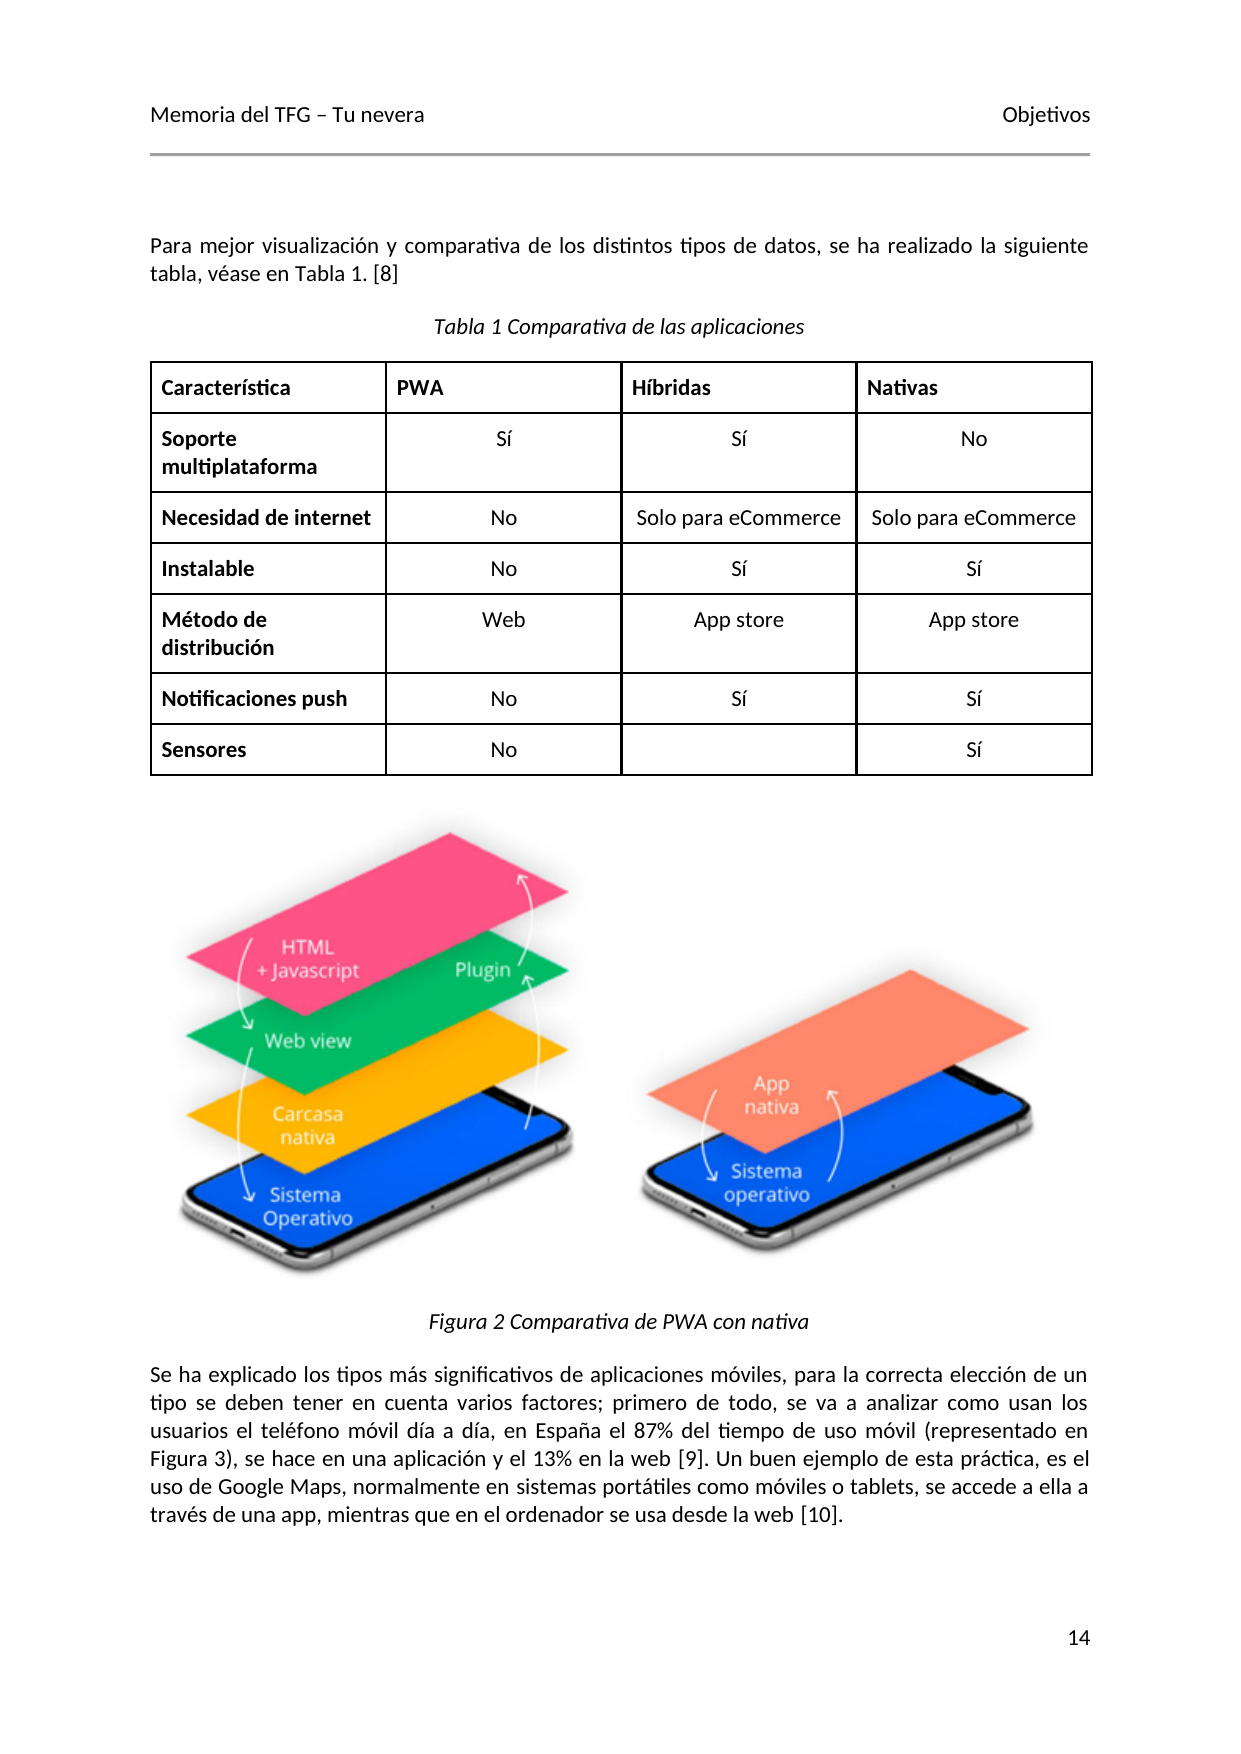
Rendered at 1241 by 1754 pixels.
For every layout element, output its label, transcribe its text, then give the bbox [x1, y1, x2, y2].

text Tabla 1 Comparativa de las aplicaciones [150, 312, 1090, 340]
table_cell Solo para eCommerce [858, 493, 1091, 542]
table_cell Sensores [152, 725, 385, 773]
table_cell Solo para eCommerce [623, 493, 855, 542]
table_cell [623, 725, 855, 773]
picture [150, 800, 1057, 1282]
text Se ha explicado los tipos más significativos de aplicaciones móviles, para la correcta elección de un tipo se deben tener en cuenta varios factores; primero de todo, se va a analizar como usan los usuarios el teléfono móvil día a día, en España el 87% del tiempo de uso móvil (representado en Figura 3), se hace en una aplicación y el 13% en la web . Un buen ejemplo de esta práctica, es el uso de Google Maps, normalmente en sistemas portátiles como móviles o tablets, se accede a ella a través de una app, mientras que en el ordenador se usa desde la web . [150, 1360, 1090, 1528]
table_cell Instalable [152, 544, 385, 593]
table_header Híbridas [623, 363, 855, 412]
table_cell Método de distribución [152, 595, 385, 672]
table_cell No [387, 674, 620, 723]
table_cell App store [858, 595, 1091, 672]
table_cell Sí [858, 544, 1091, 593]
table_header Característica [152, 363, 385, 412]
text Para mejor visualización y comparativa de los distintos tipos de datos, se ha realizado la siguiente tabla, véase en Tabla 1. [150, 231, 1090, 287]
table_cell App store [623, 595, 855, 672]
table_cell No [387, 725, 620, 773]
table_cell Necesidad de internet [152, 493, 385, 542]
table_cell No [858, 414, 1091, 491]
table_cell Sí [858, 674, 1091, 723]
table_cell Soporte multiplataforma [152, 414, 385, 491]
table_cell Sí [858, 725, 1091, 773]
table_header PWA [387, 363, 620, 412]
table_cell Sí [623, 414, 855, 491]
table_cell Sí [623, 674, 855, 723]
table_cell No [387, 493, 620, 542]
table_cell Notificaciones push [152, 674, 385, 723]
text Figura 2 Comparativa de PWA con nativa [150, 1307, 1090, 1335]
table_cell Web [387, 595, 620, 672]
table_cell Sí [623, 544, 855, 593]
table_cell Sí [387, 414, 620, 491]
table_cell No [387, 544, 620, 593]
table_header Nativas [858, 363, 1091, 412]
